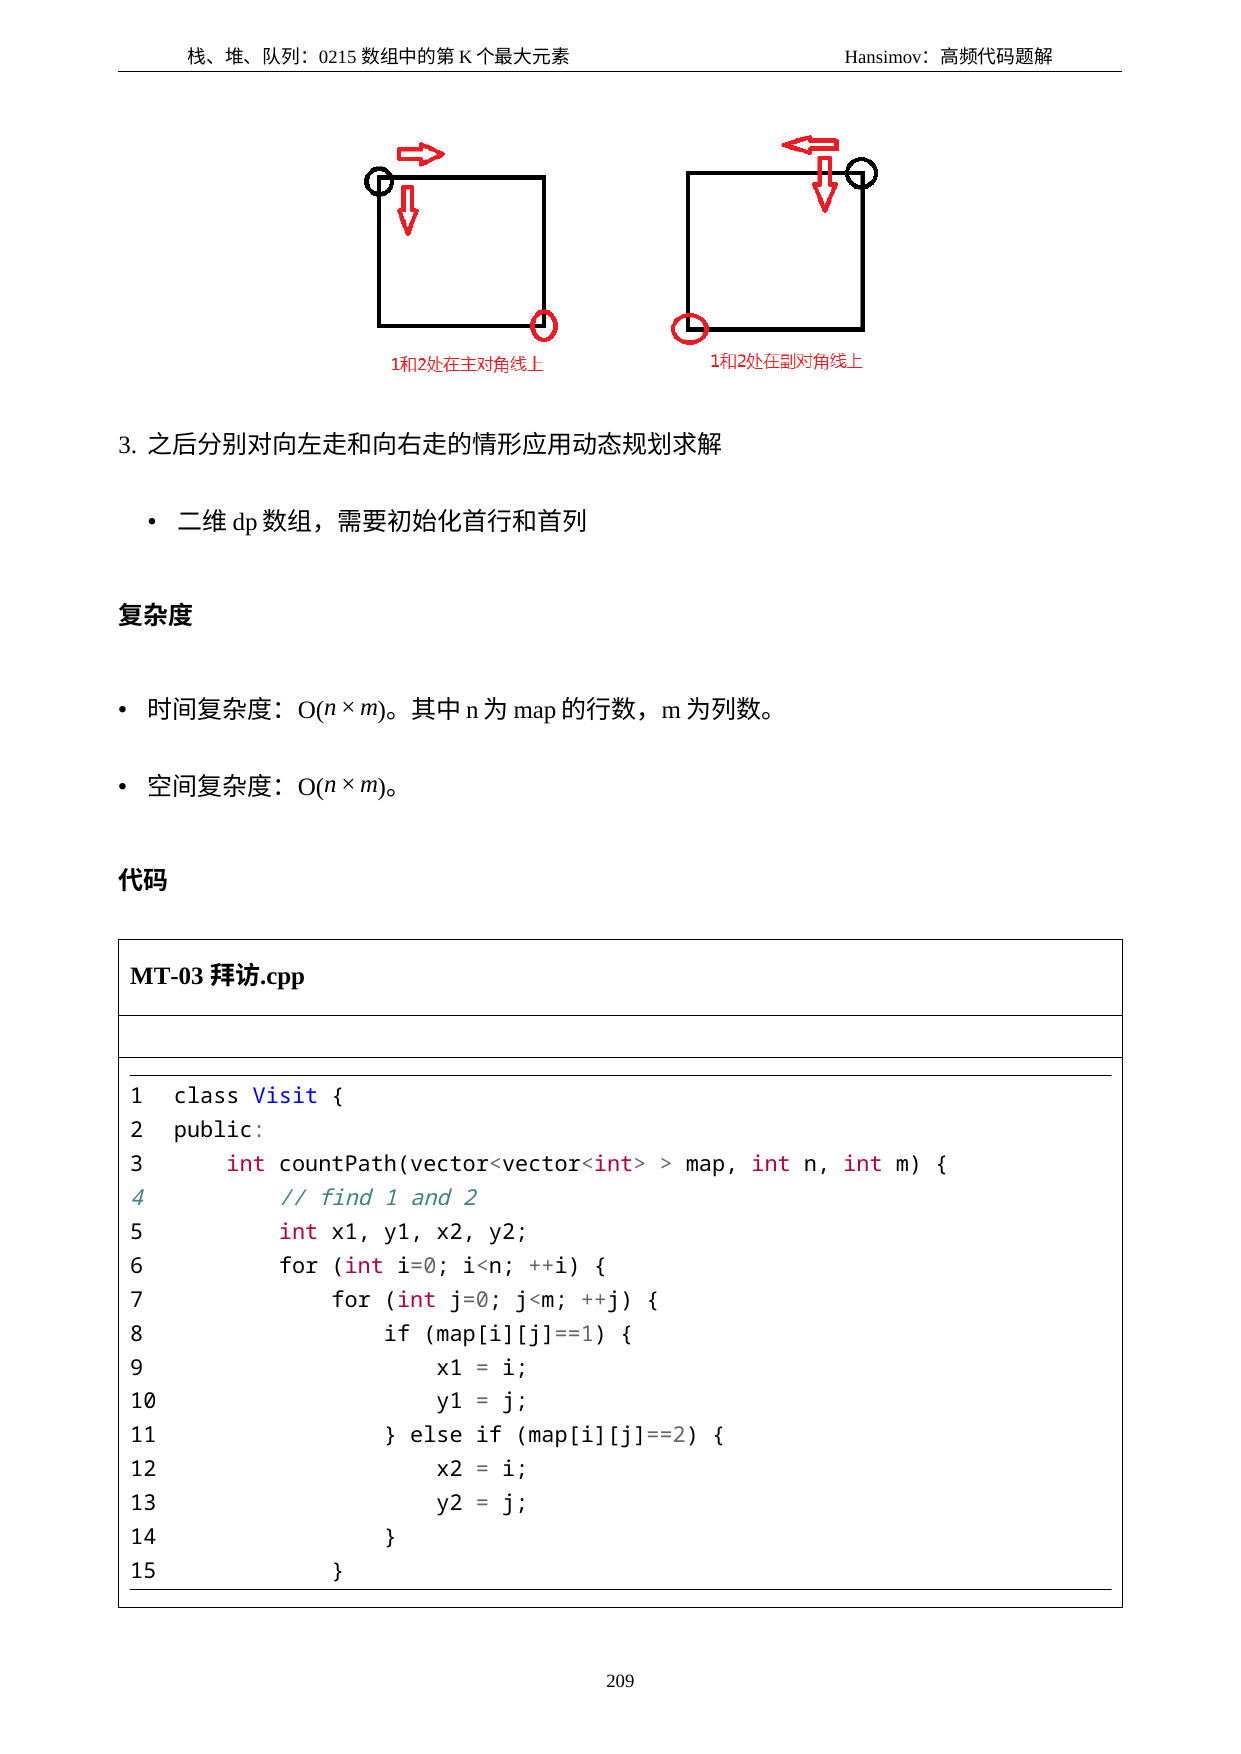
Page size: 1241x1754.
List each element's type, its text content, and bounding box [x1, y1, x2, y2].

list 之后分别对向左走和向右走的情形应用动态规划求解 [118, 409, 1122, 477]
text 空间复杂度：O()。 [118, 751, 1122, 818]
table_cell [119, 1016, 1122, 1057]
subtitle 复杂度 [118, 580, 1097, 648]
text 时间复杂度：O()。其中n为map的行数，m为列数。 [118, 674, 1122, 742]
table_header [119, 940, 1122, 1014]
picture [349, 130, 891, 386]
subtitle 代码 [118, 844, 1097, 912]
text 二维dp数组，需要初始化首行和首列 [148, 486, 1122, 554]
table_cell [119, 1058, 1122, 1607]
